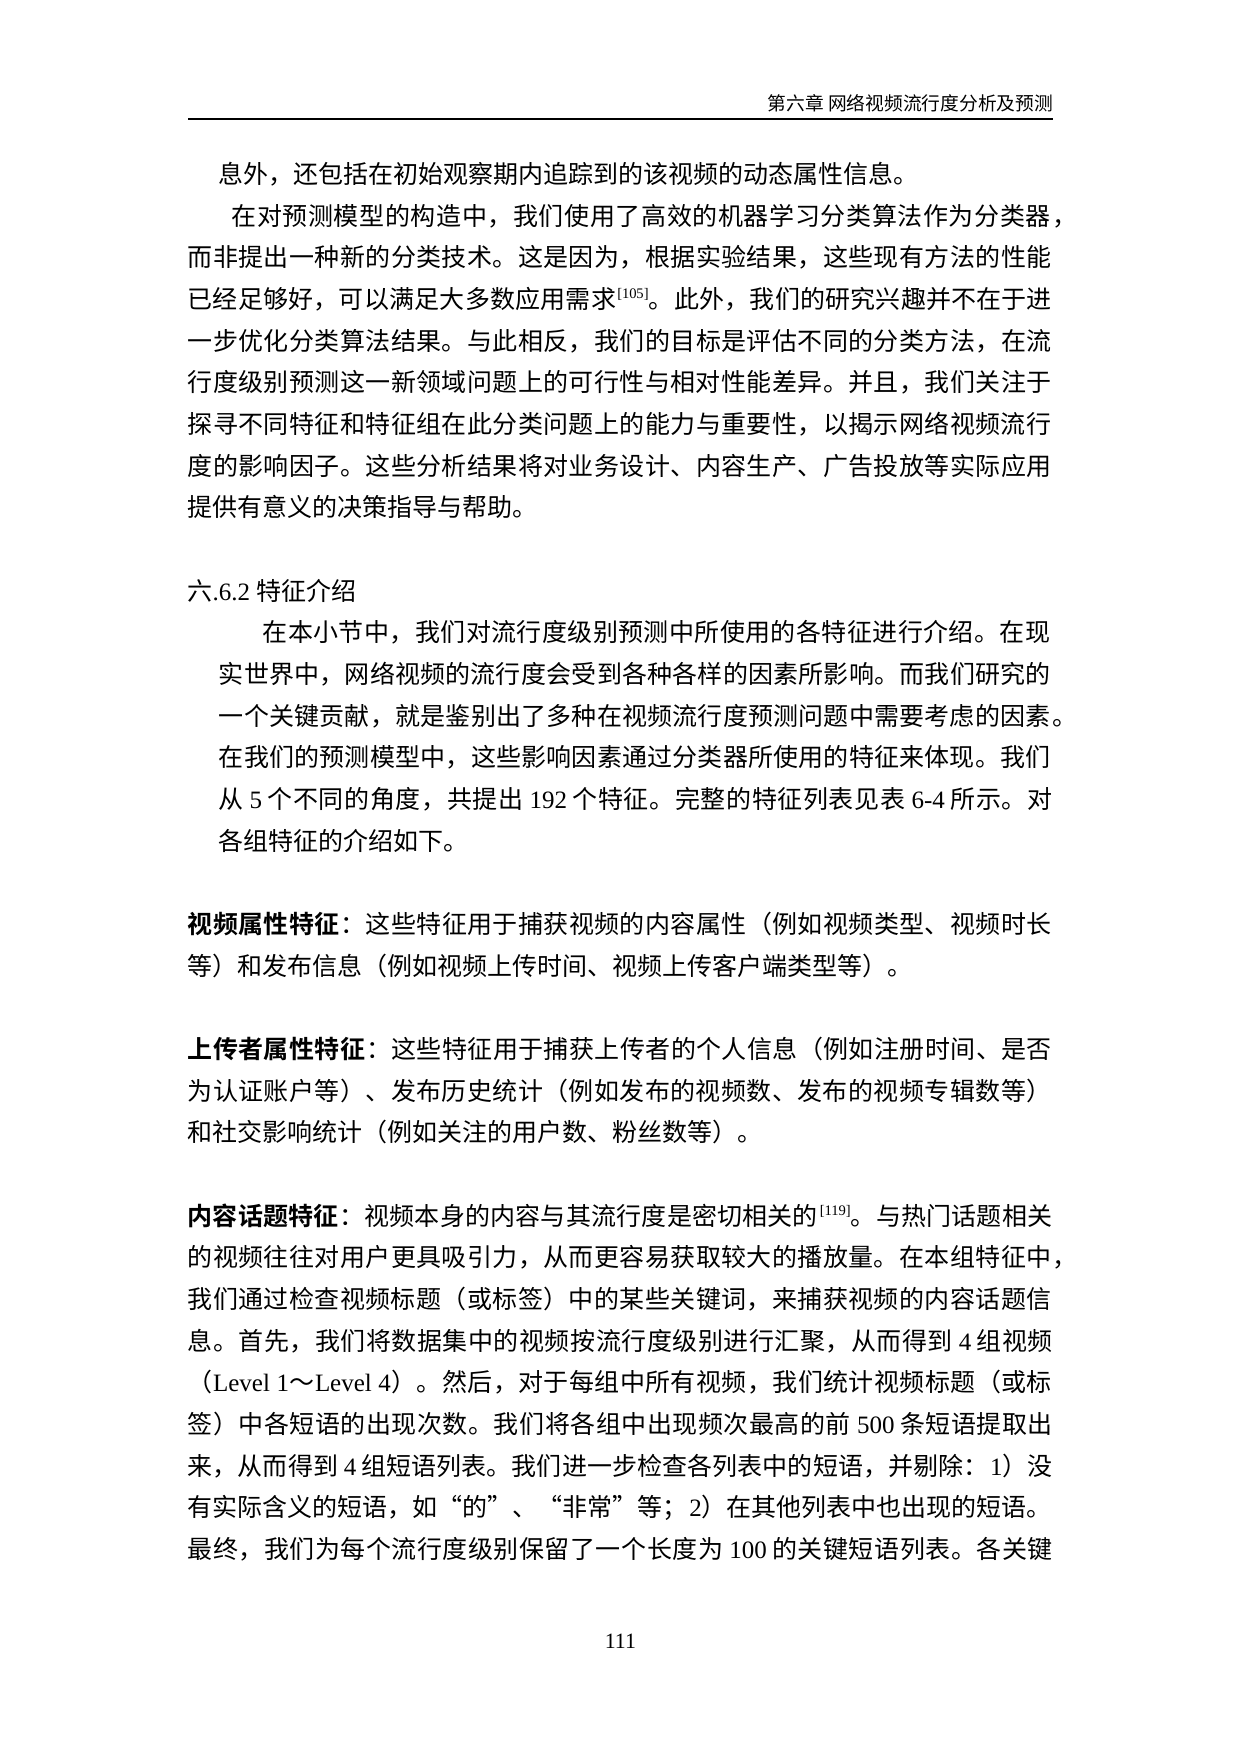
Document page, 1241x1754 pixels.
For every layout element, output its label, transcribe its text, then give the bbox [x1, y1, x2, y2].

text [219, 150, 1053, 192]
text 视频属性特征：这些特征用于捕获视频的内容属性（例如视频类型、视频时长等）和发布信息（例如视频上传时间、视频上传客户端类型等）。 [187, 900, 1053, 983]
text 在本小节中，我们对流行度级别预测中所使用的各特征进行介绍。在现实世界中，网络视频的流行度会受到各种各样的因素所影响。而我们研究的一个关键贡献，就是鉴别出了多种在视频流行度预测问题中需要考虑的因素。在我们的预测模型中，这些影响因素通过分类器所使用的特征来体现。我们从5个不同的角度，共提出192个特征。完整的特征列表见表6-4所示。对各组特征的介绍如下。 [219, 608, 1053, 858]
text 特征介绍 [187, 567, 1053, 608]
text 上传者属性特征：这些特征用于捕获上传者的个人信息（例如注册时间、是否为认证账户等）、发布历史统计（例如发布的视频数、发布的视频专辑数等）和社交影响统计（例如关注的用户数、粉丝数等）。 [187, 1025, 1053, 1150]
text 在对预测模型的构造中，我们使用了高效的机器学习分类算法作为分类器，而非提出一种新的分类技术。这是因为，根据实验结果，这些现有方法的性能已经足够好，可以满足大多数应用需求[105]。此外，我们的研究兴趣并不在于进一步优化分类算法结果。与此相反，我们的目标是评估不同的分类方法，在流行度级别预测这一新领域问题上的可行性与相对性能差异。并且，我们关注于探寻不同特征和特征组在此分类问题上的能力与重要性，以揭示网络视频流行度的影响因子。这些分析结果将对业务设计、内容生产、广告投放等实际应用提供有意义的决策指导与帮助。 [187, 192, 1053, 525]
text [187, 1192, 1053, 1567]
